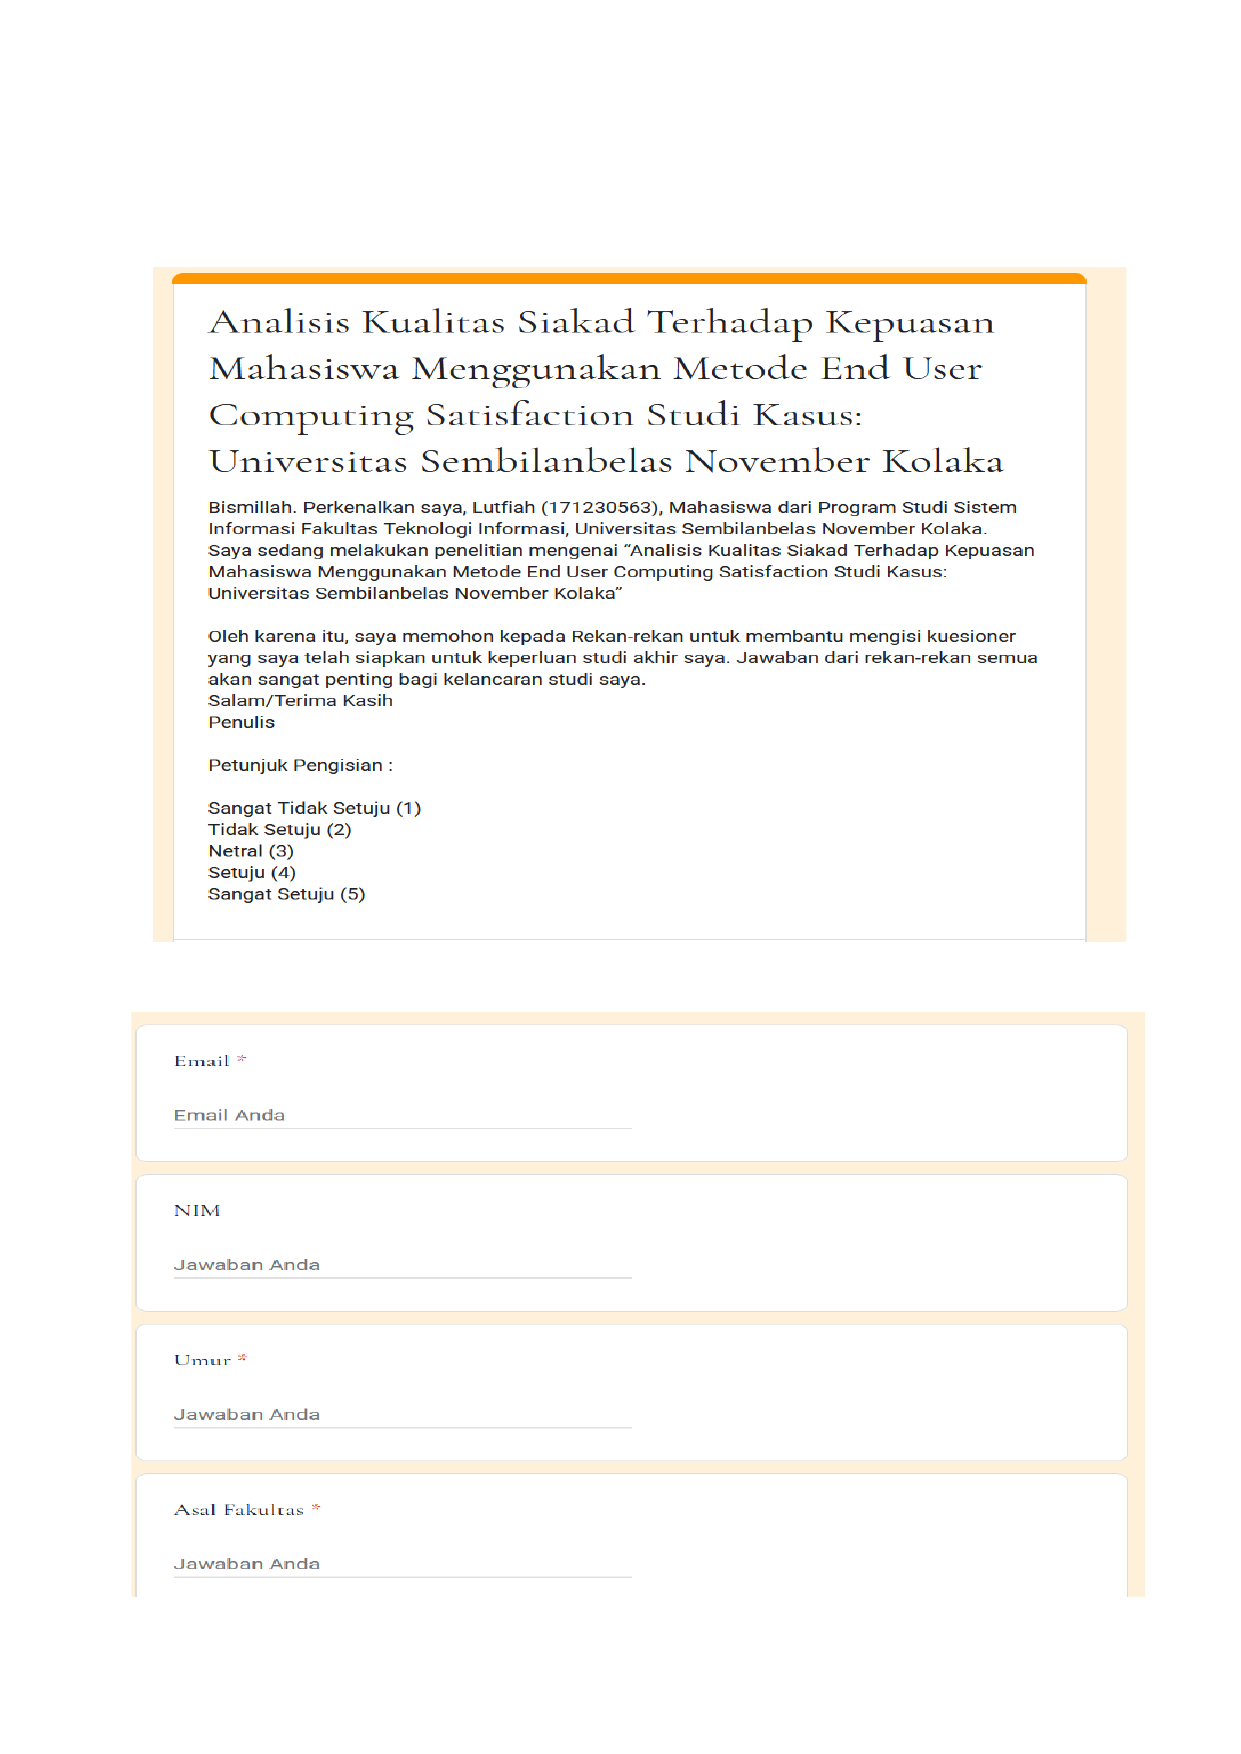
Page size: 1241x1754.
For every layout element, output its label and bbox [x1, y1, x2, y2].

picture [131, 1012, 1146, 1597]
picture [153, 267, 1127, 942]
